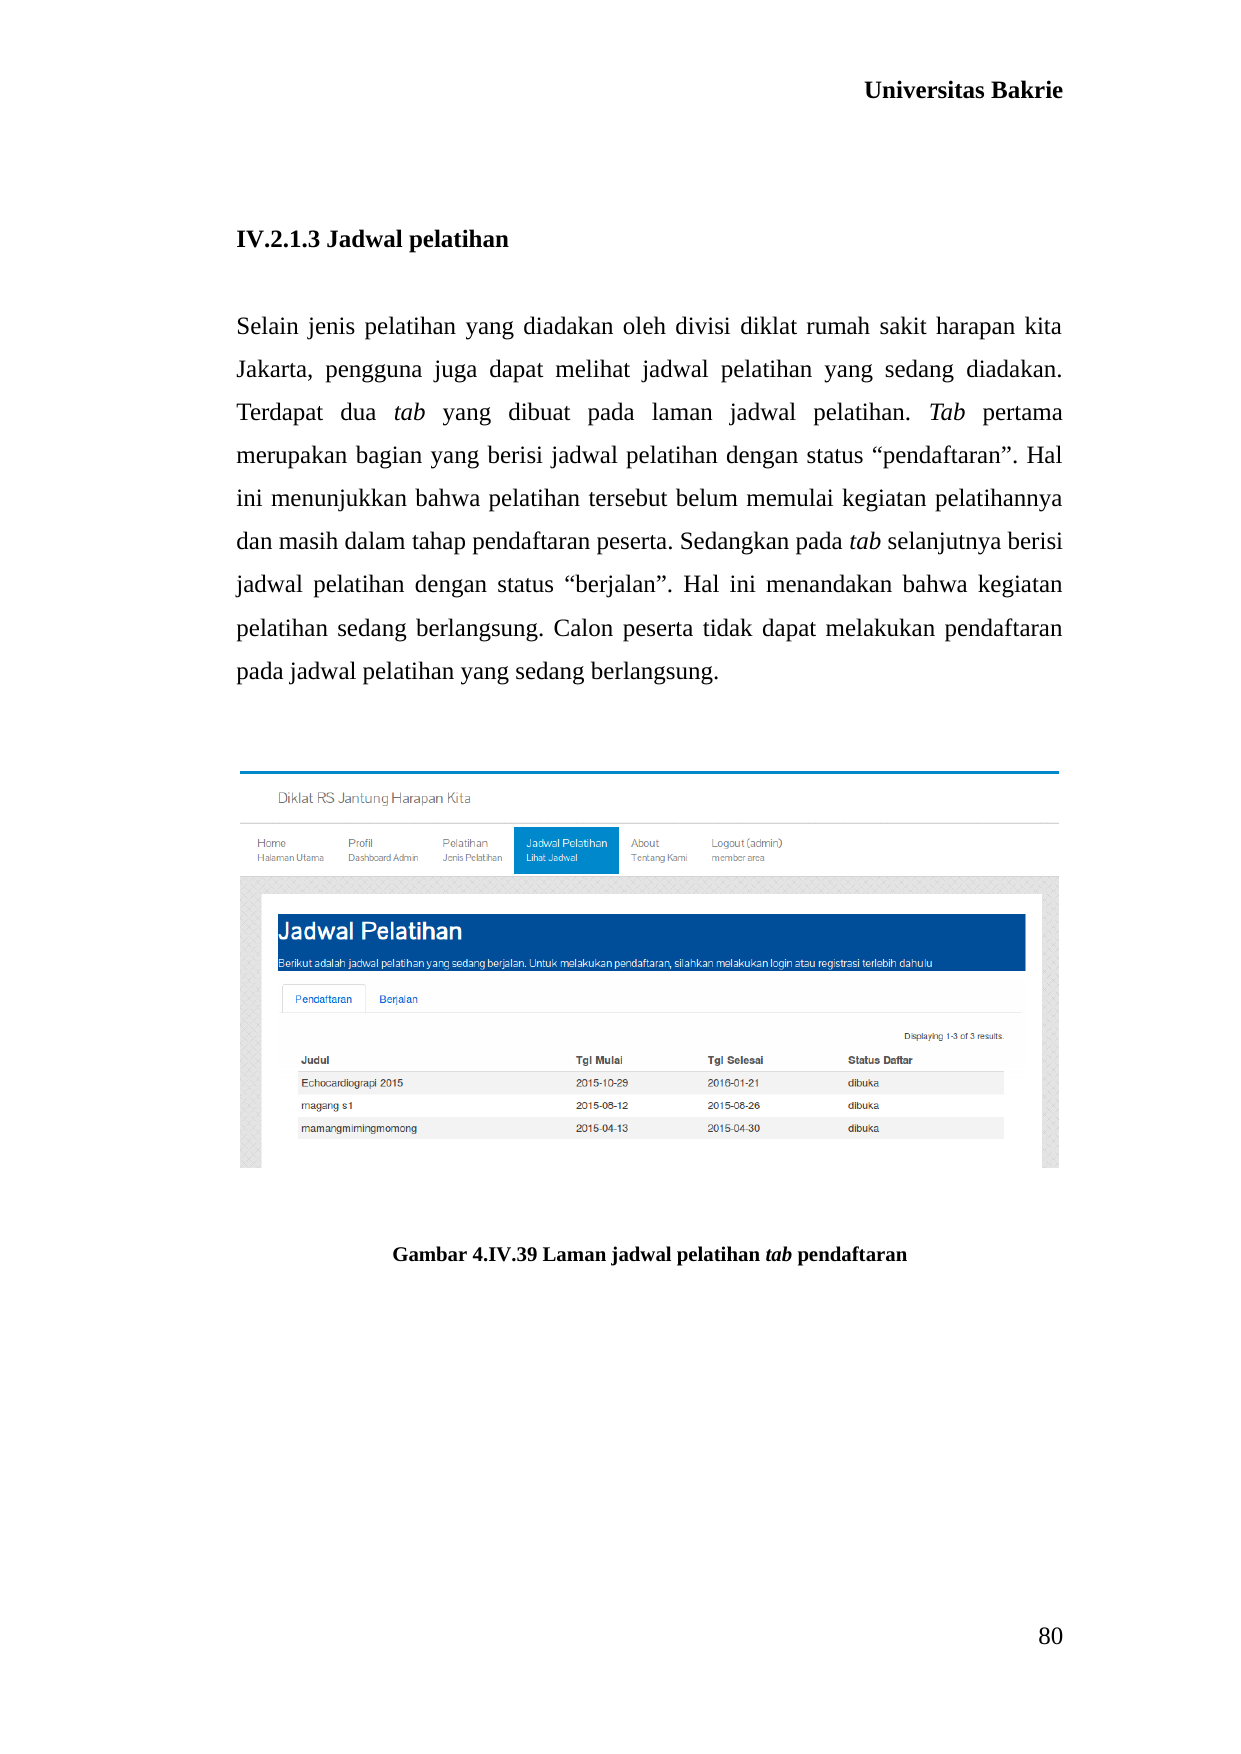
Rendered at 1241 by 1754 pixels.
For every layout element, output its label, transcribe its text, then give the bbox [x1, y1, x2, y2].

picture [240, 775, 1059, 1168]
subtitle Jadwal pelatihan [236, 224, 1063, 253]
text Selain jenis pelatihan yang diadakan oleh divisi diklat rumah sakit harapan kita Jakarta, pengguna juga dapat melihat jadwal pelatihan yang sedang diadakan. Terdapat dua tab yang dibuat pada laman jadwal pelatihan. Tab pertama merupakan bagian yang berisi jadwal pelatihan dengan status “pendaftaran”. Hal ini menunjukkan bahwa pelatihan tersebut belum memulai kegiatan pelatihannya dan masih dalam tahap pendaftaran peserta. Sedangkan pada tab selanjutnya berisi jadwal pelatihan dengan status “berjalan”. Hal ini menandakan bahwa kegiatan pelatihan sedang berlangsung. Calon peserta tidak dapat melakukan pendaftaran pada jadwal pelatihan yang sedang berlangsung. [236, 311, 1063, 684]
